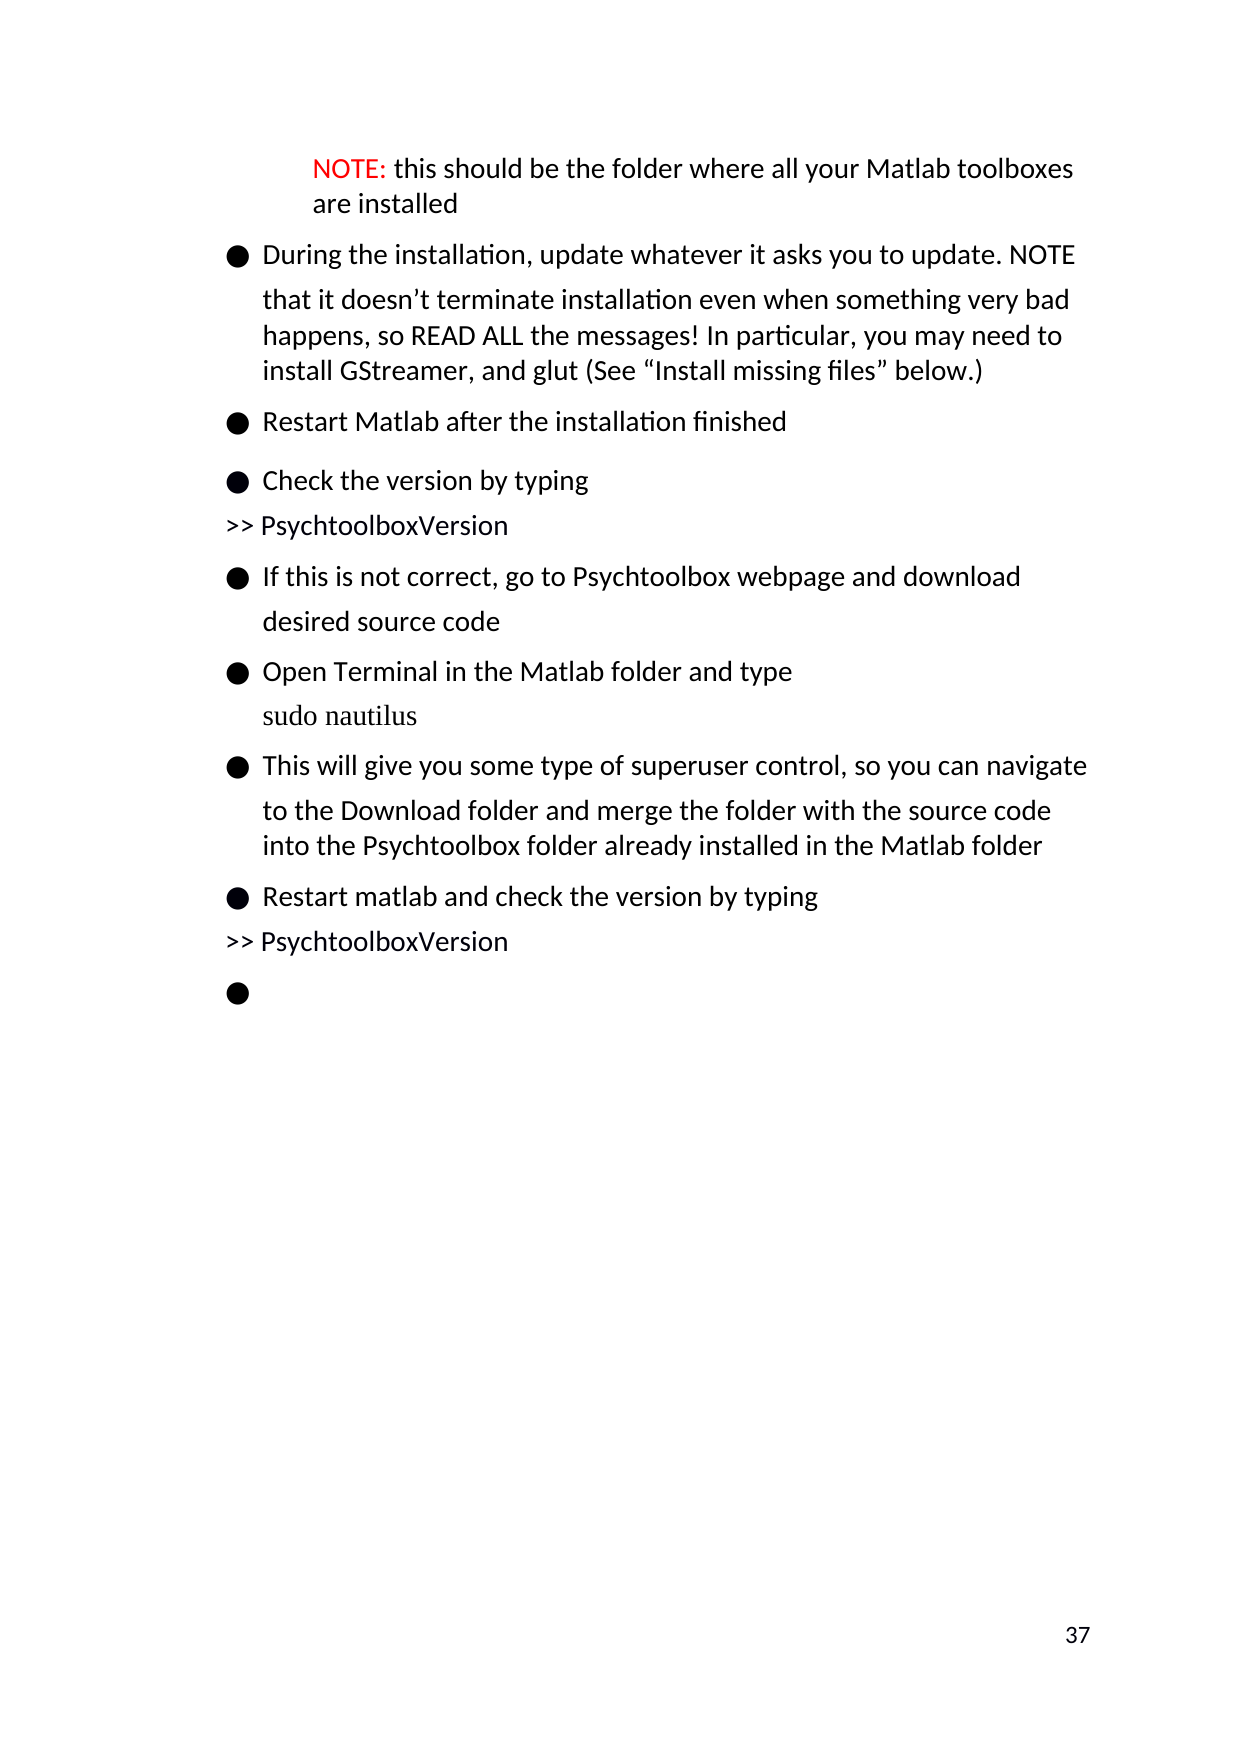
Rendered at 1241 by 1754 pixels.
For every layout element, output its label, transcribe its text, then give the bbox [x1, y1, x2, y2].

list Open Terminal in the Matlab folder and type [225, 638, 1090, 698]
text NOTE: this should be the folder where all your Matlab toolboxes are installed [312, 150, 1090, 221]
text sudo nautilus [262, 698, 1090, 732]
list Restart matlab and check the version by typing [225, 863, 1090, 923]
text >> PsychtoolboxVersion [225, 507, 1090, 543]
list This will give you some type of superuser control, so you can navigate to the Download folder and merge the folder with the source code into the Psychtoolbox folder already installed in the Matlab folder [225, 732, 1090, 863]
list If this is not correct, go to Psychtoolbox webpage and download desired source code [225, 543, 1090, 638]
list During the installation, update whatever it asks you to update. NOTE that it doesn’t terminate installation even when something very bad happens, so READ ALL the messages! In particular, you may need to install GStreamer, and glut (See “Install missing files” below.) [225, 221, 1090, 388]
list Restart Matlab after the installation finished [225, 388, 1090, 448]
text >> PsychtoolboxVersion [225, 923, 1090, 958]
list Check the version by typing [225, 448, 1090, 507]
